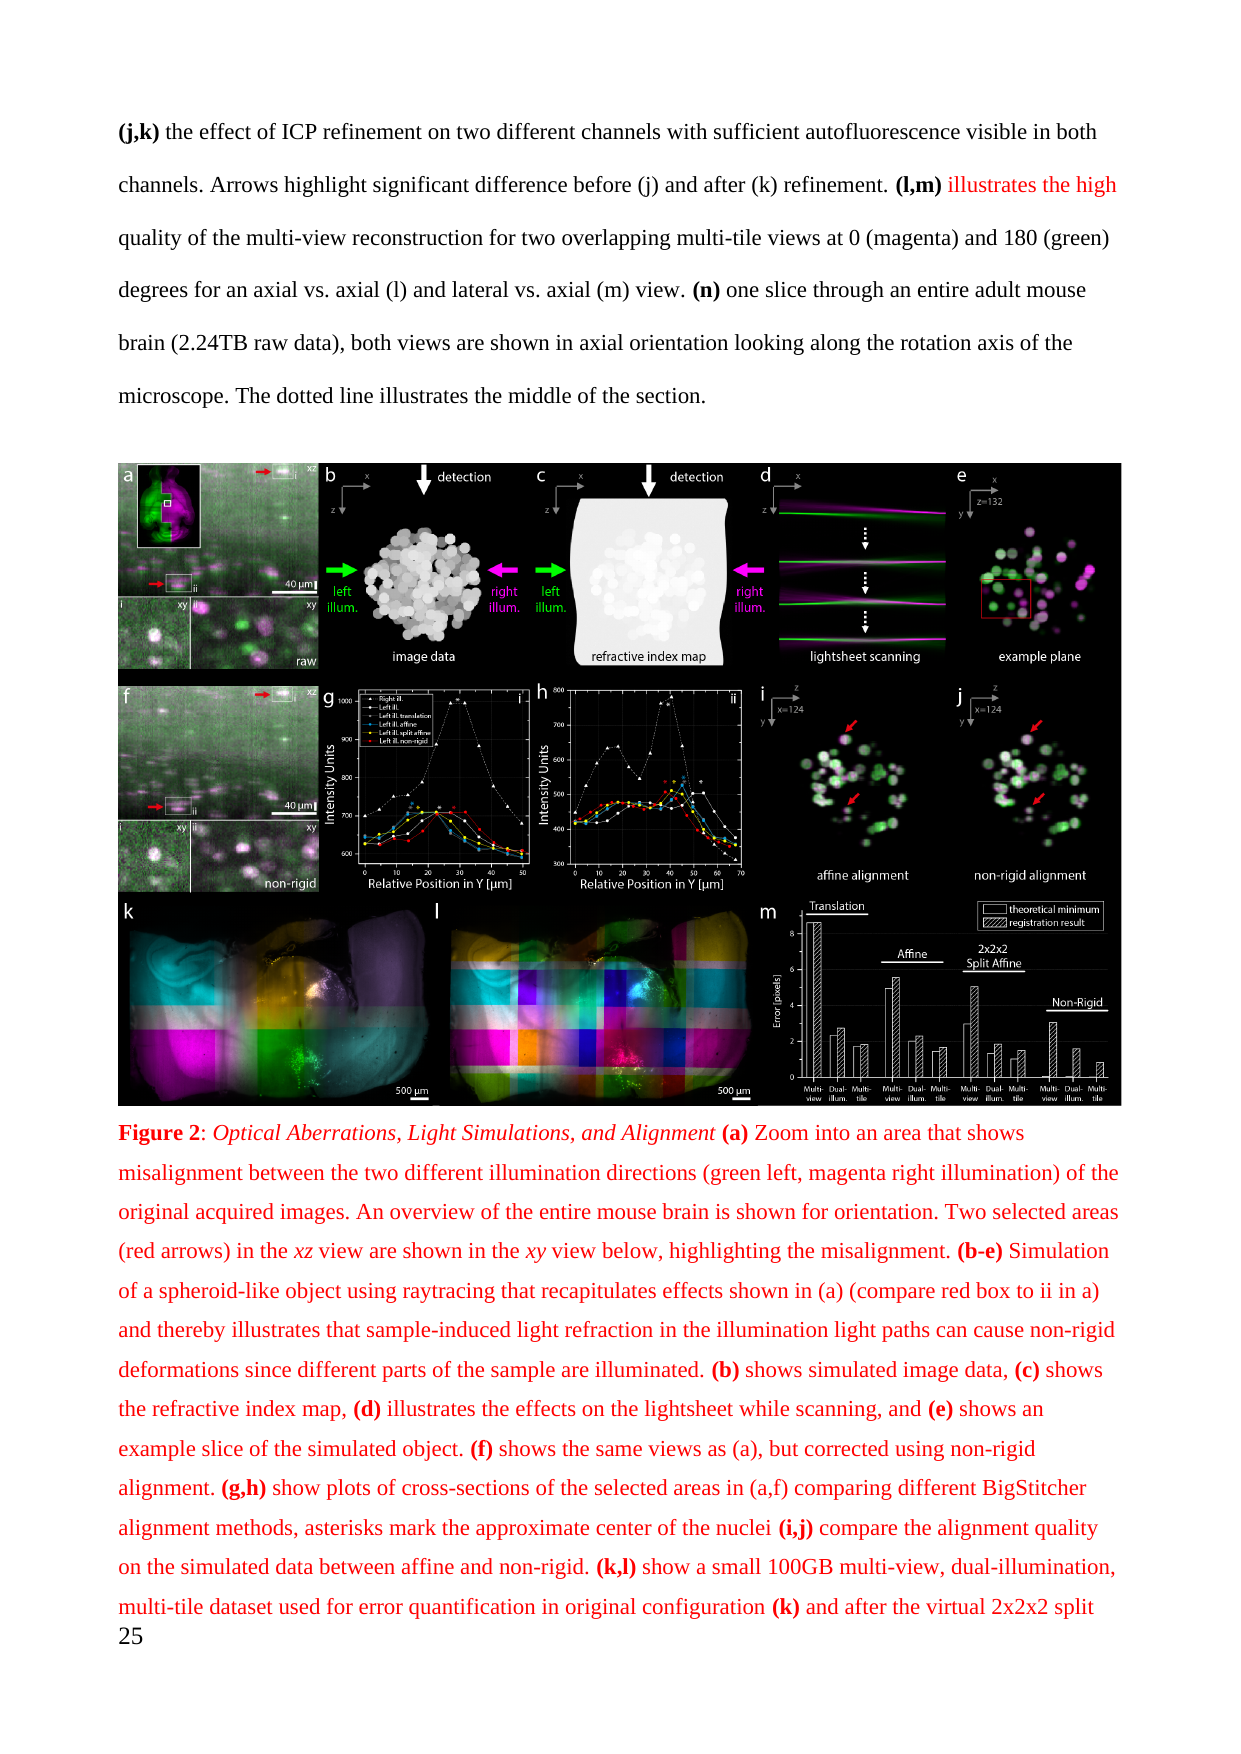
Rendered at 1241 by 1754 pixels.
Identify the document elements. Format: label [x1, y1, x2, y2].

picture [118, 463, 1122, 1106]
text [118, 118, 1122, 408]
text [118, 1106, 1122, 1619]
